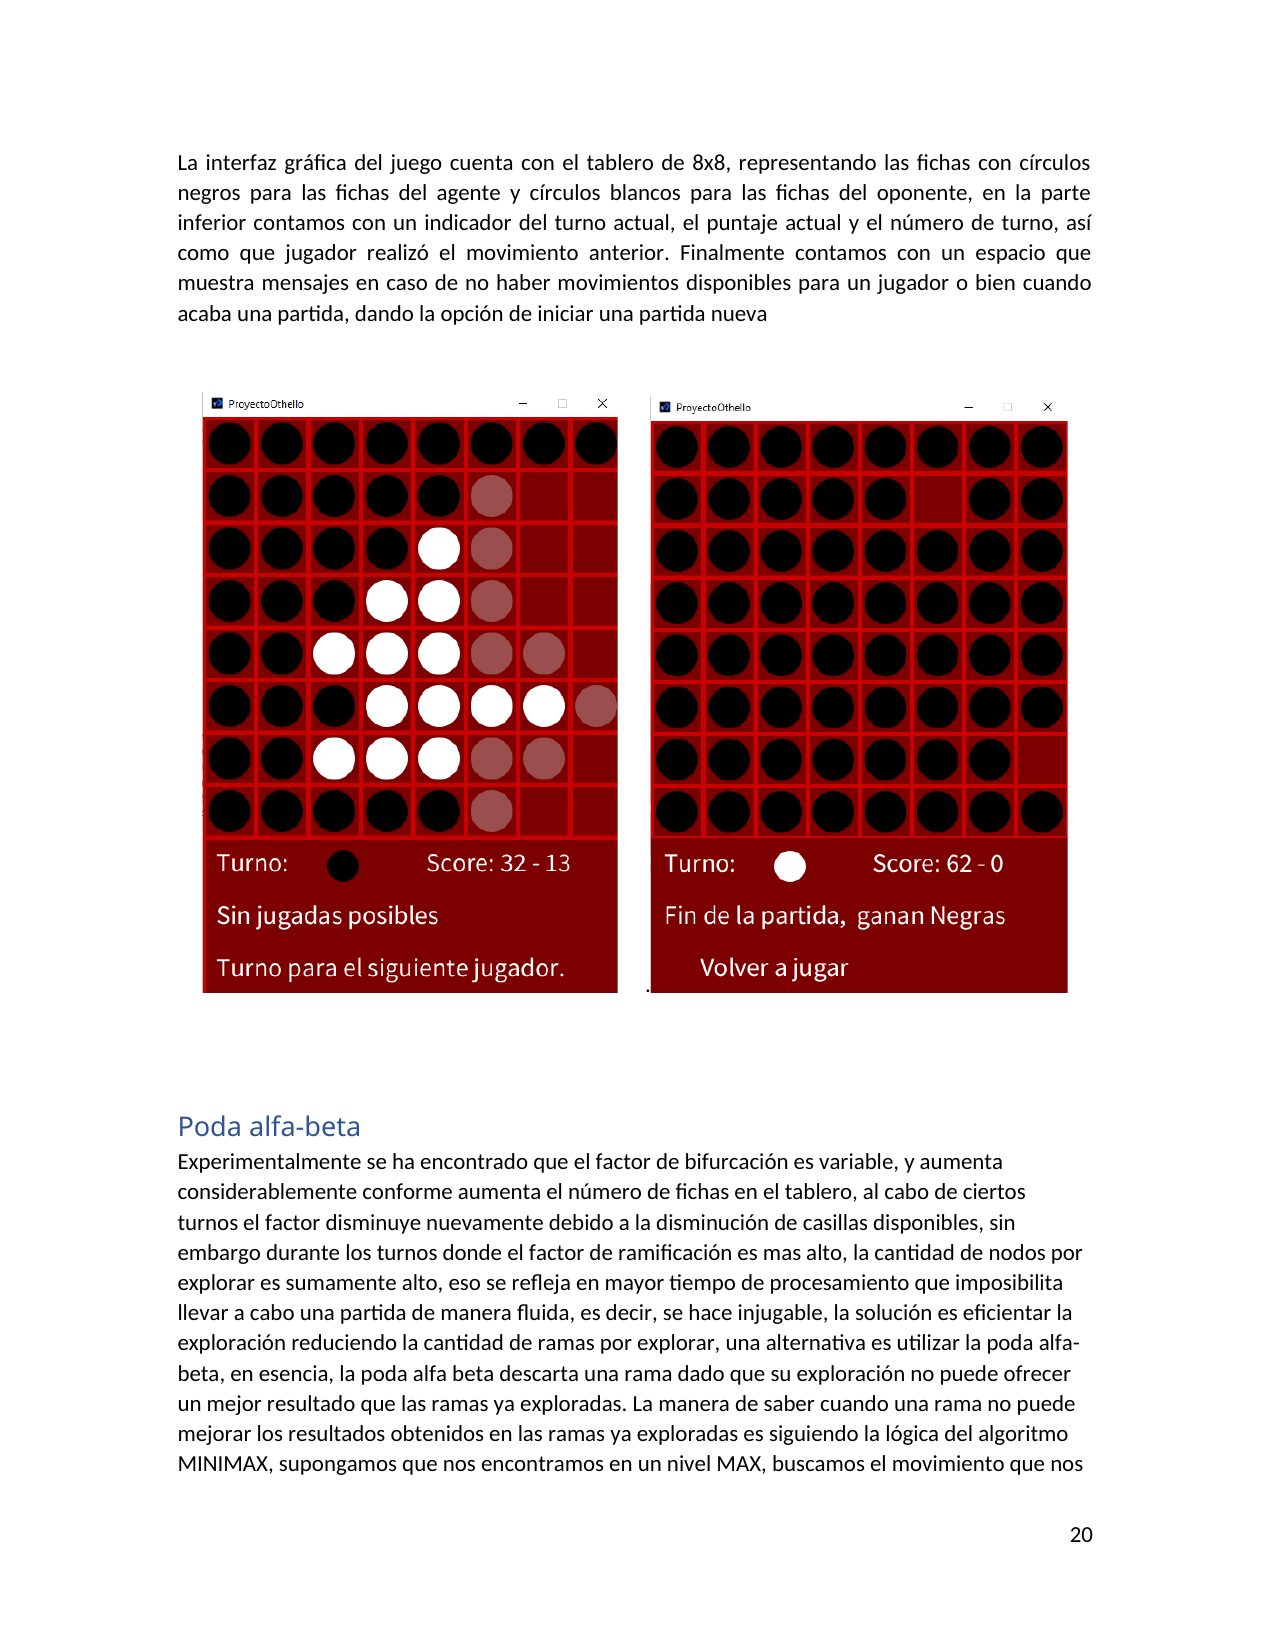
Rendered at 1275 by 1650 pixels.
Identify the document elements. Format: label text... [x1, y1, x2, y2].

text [177, 1147, 1093, 1477]
picture [202, 392, 618, 993]
picture [650, 396, 1068, 993]
text La interfaz gráfica del juego cuenta con el tablero de 8x8, representando las fichas con círculos negros para las fichas del agente y círculos blancos para las fichas del oponente, en la parte inferior contamos con un indicador del turno actual, el puntaje actual y el número de turno, así como que jugador realizó el movimiento anterior. Finalmente contamos con un espacio que muestra mensajes en caso de no haber movimientos disponibles para un jugador o bien cuando acaba una partida, dando la opción de iniciar una partida nueva [177, 148, 1093, 327]
subtitle Poda alfa-beta [177, 1107, 1093, 1144]
